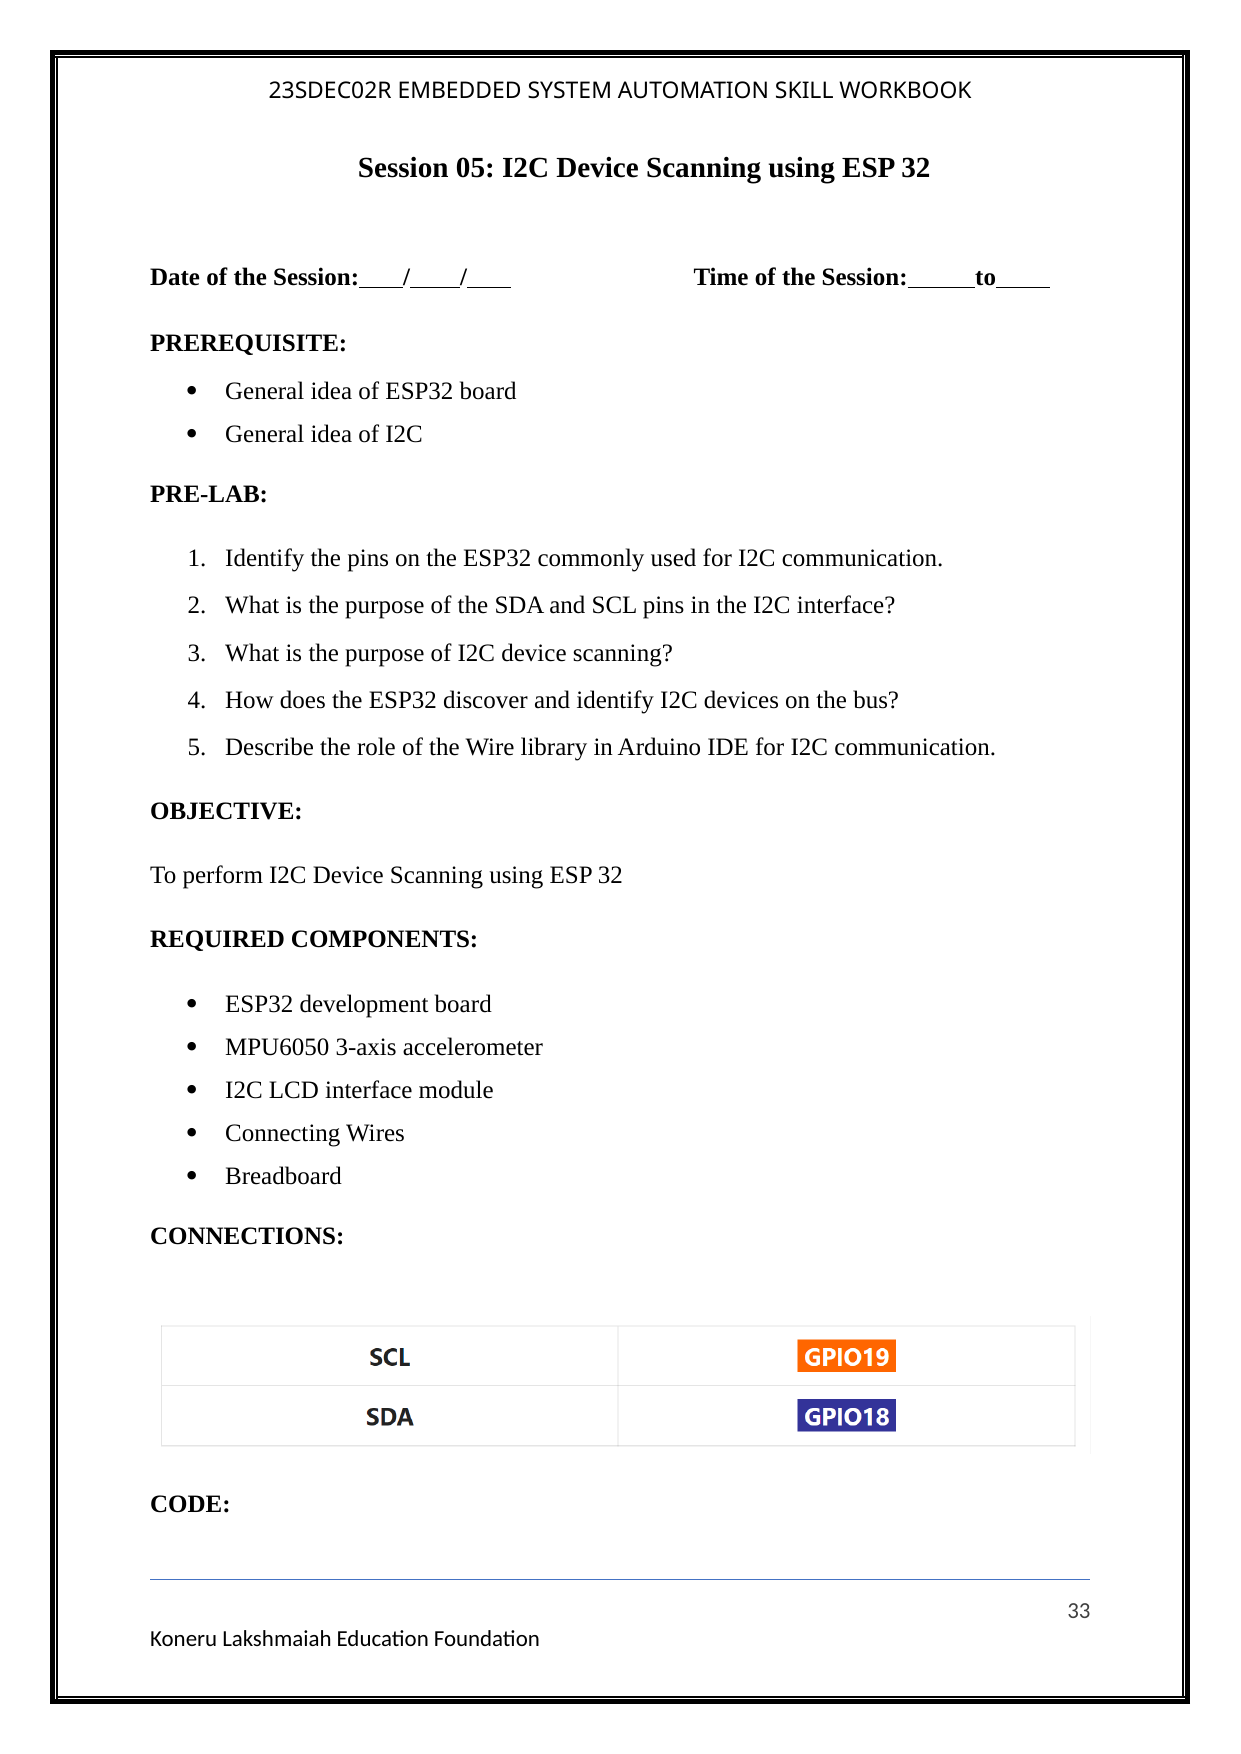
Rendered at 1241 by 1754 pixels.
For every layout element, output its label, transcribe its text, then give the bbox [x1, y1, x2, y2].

text REQUIRED COMPONENTS: [150, 924, 587, 953]
text PRE-LAB: [150, 479, 587, 507]
text OBJECTIVE: [150, 796, 587, 825]
text CODE: [150, 1489, 1090, 1517]
picture [150, 1316, 1091, 1454]
text PREREQUISITE: [150, 328, 1090, 357]
text To perform I2C Device Scanning using ESP 32 [150, 861, 1080, 889]
list ESP32 development board [187, 989, 1080, 1017]
text Date of the Session: / / Time of the Session: to [150, 262, 1086, 291]
list Describe the role of the Wire library in Arduino IDE for I2C communication. [187, 732, 1036, 761]
list MPU6050 3-axis accelerometer [187, 1032, 1080, 1061]
text CONNECTIONS: [150, 1221, 1090, 1250]
list Connecting Wires [187, 1118, 1080, 1147]
list General idea of ESP32 board [187, 376, 1090, 404]
list General idea of I2C [187, 419, 1090, 448]
list Breadboard [187, 1161, 1080, 1190]
text Session 05: I2C Device Scanning using ESP 32 [198, 150, 1090, 183]
list What is the purpose of the SDA and SCL pins in the I2C interface? [187, 590, 977, 619]
list What is the purpose of I2C device scanning? [187, 638, 977, 666]
list I2C LCD interface module [187, 1075, 1080, 1104]
list Identify the pins on the ESP32 commonly used for I2C communication. [187, 543, 977, 572]
list How does the ESP32 discover and identify I2C devices on the bus? [187, 685, 977, 714]
